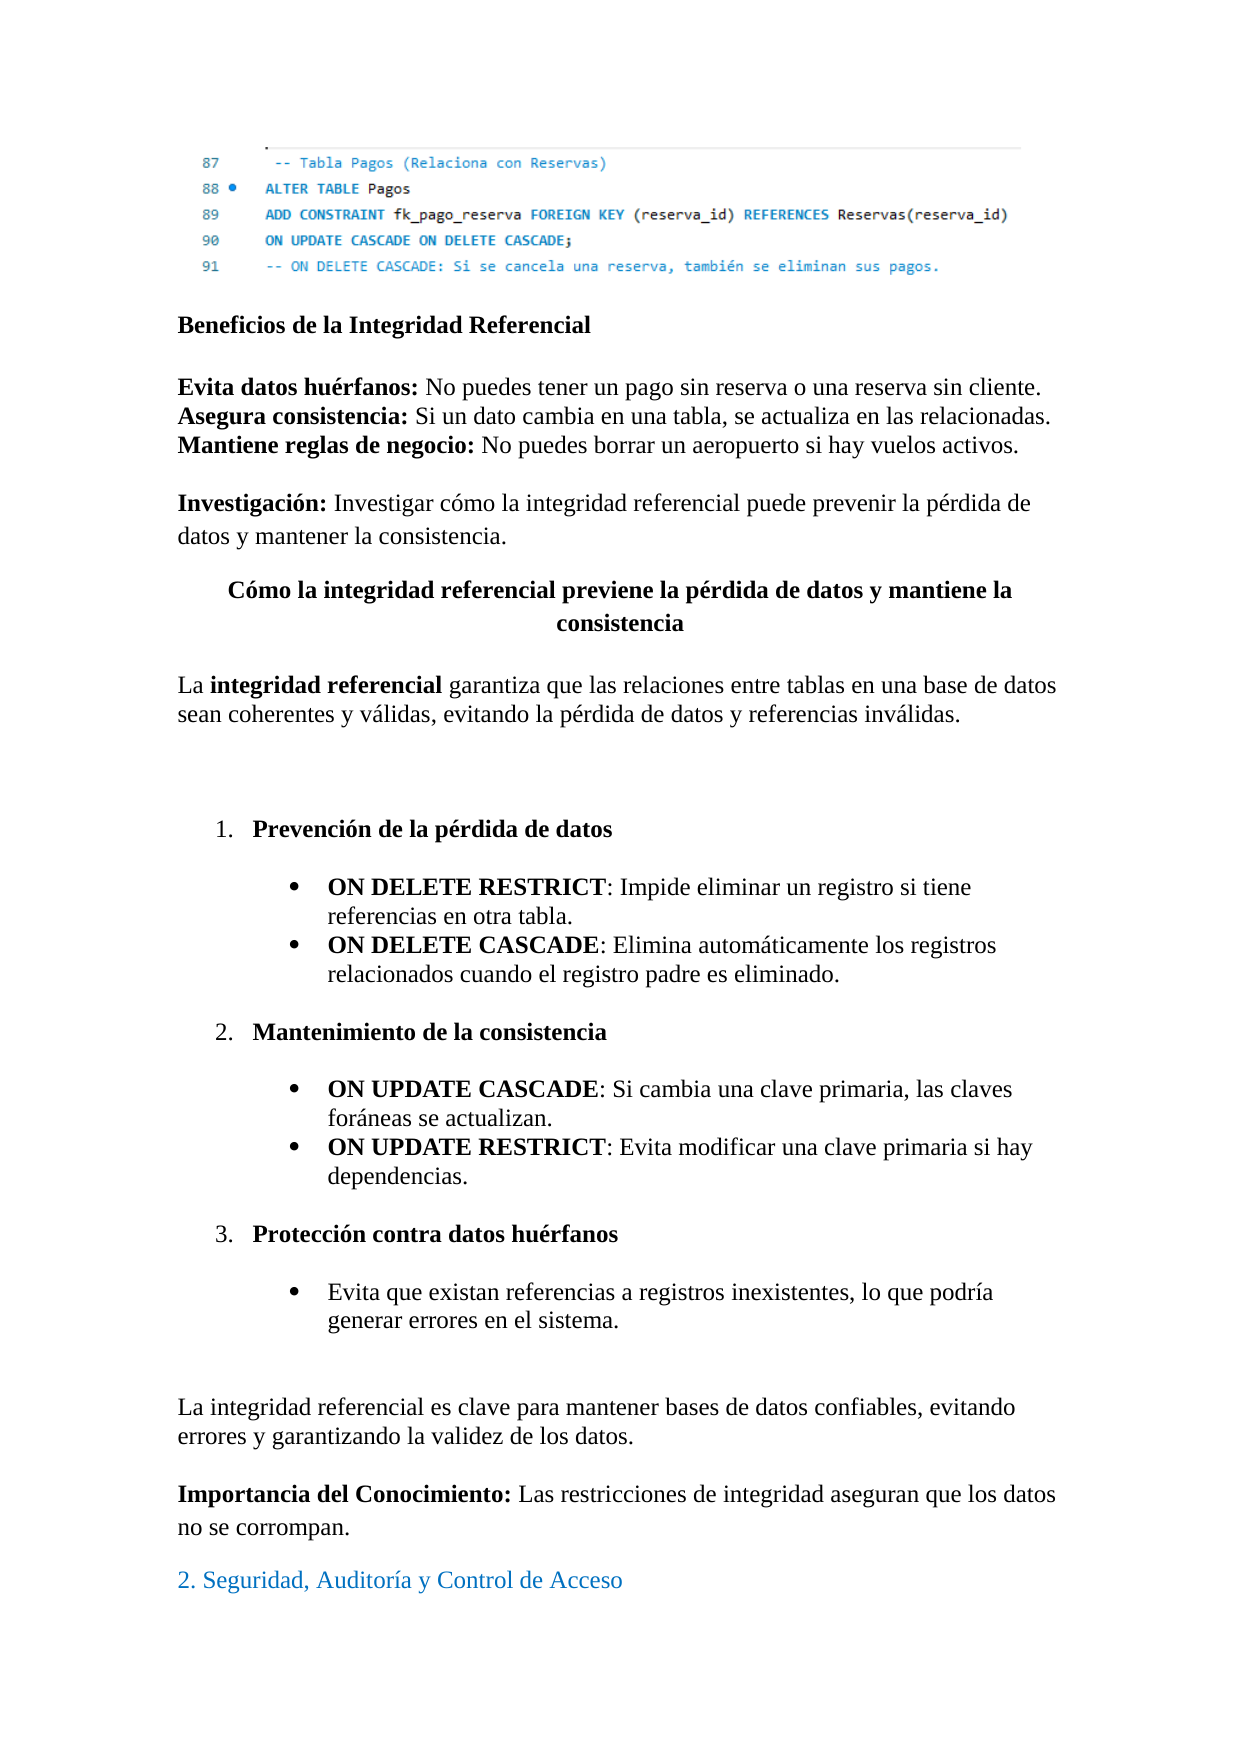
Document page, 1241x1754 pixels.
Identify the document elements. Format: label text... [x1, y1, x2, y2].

list ON DELETE CASCADE: Elimina automáticamente los registros relacionados cuando el registro padre es eliminado. [290, 930, 1063, 987]
text Evita datos huérfanos: No puedes tener un pago sin reserva o una reserva sin cliente. Asegura consistencia: Si un dato cambia en una tabla, se actualiza en las relacionadas. Mantiene reglas de negocio: No puedes borrar un aeropuerto si hay vuelos activos. [177, 372, 1063, 459]
text 2. Seguridad, Auditoría y Control de Acceso [177, 1566, 1063, 1594]
text Importancia del Conocimiento: Las restricciones de integridad aseguran que los datos no se corrompan. [177, 1479, 1063, 1541]
text Investigación: Investigar cómo la integridad referencial puede prevenir la pérdida de datos y mantener la consistencia. [177, 488, 1063, 550]
text La integridad referencial es clave para mantener bases de datos confiables, evitando errores y garantizando la validez de los datos. [177, 1392, 1063, 1449]
list ON UPDATE CASCADE: Si cambia una clave primaria, las claves foráneas se actualizan. [290, 1074, 1063, 1132]
list Evita que existan referencias a registros inexistentes, lo que podría generar errores en el sistema. [290, 1277, 1063, 1334]
list ON UPDATE RESTRICT: Evita modificar una clave primaria si hay dependencias. [290, 1132, 1063, 1189]
text La integridad referencial garantiza que las relaciones entre tablas en una base de datos sean coherentes y válidas, evitando la pérdida de datos y referencias inválidas. [177, 670, 1063, 727]
list Prevención de la pérdida de datos [215, 814, 1063, 843]
list Mantenimiento de la consistencia [215, 1017, 1063, 1045]
list ON DELETE RESTRICT: Impide eliminar un registro si tiene referencias en otra tabla. [290, 872, 1063, 930]
subtitle Beneficios de la Integridad Referencial [177, 310, 1063, 339]
list Protección contra datos huérfanos [215, 1219, 1063, 1247]
text Cómo la integridad referencial previene la pérdida de datos y mantiene la consistencia [177, 575, 1063, 637]
